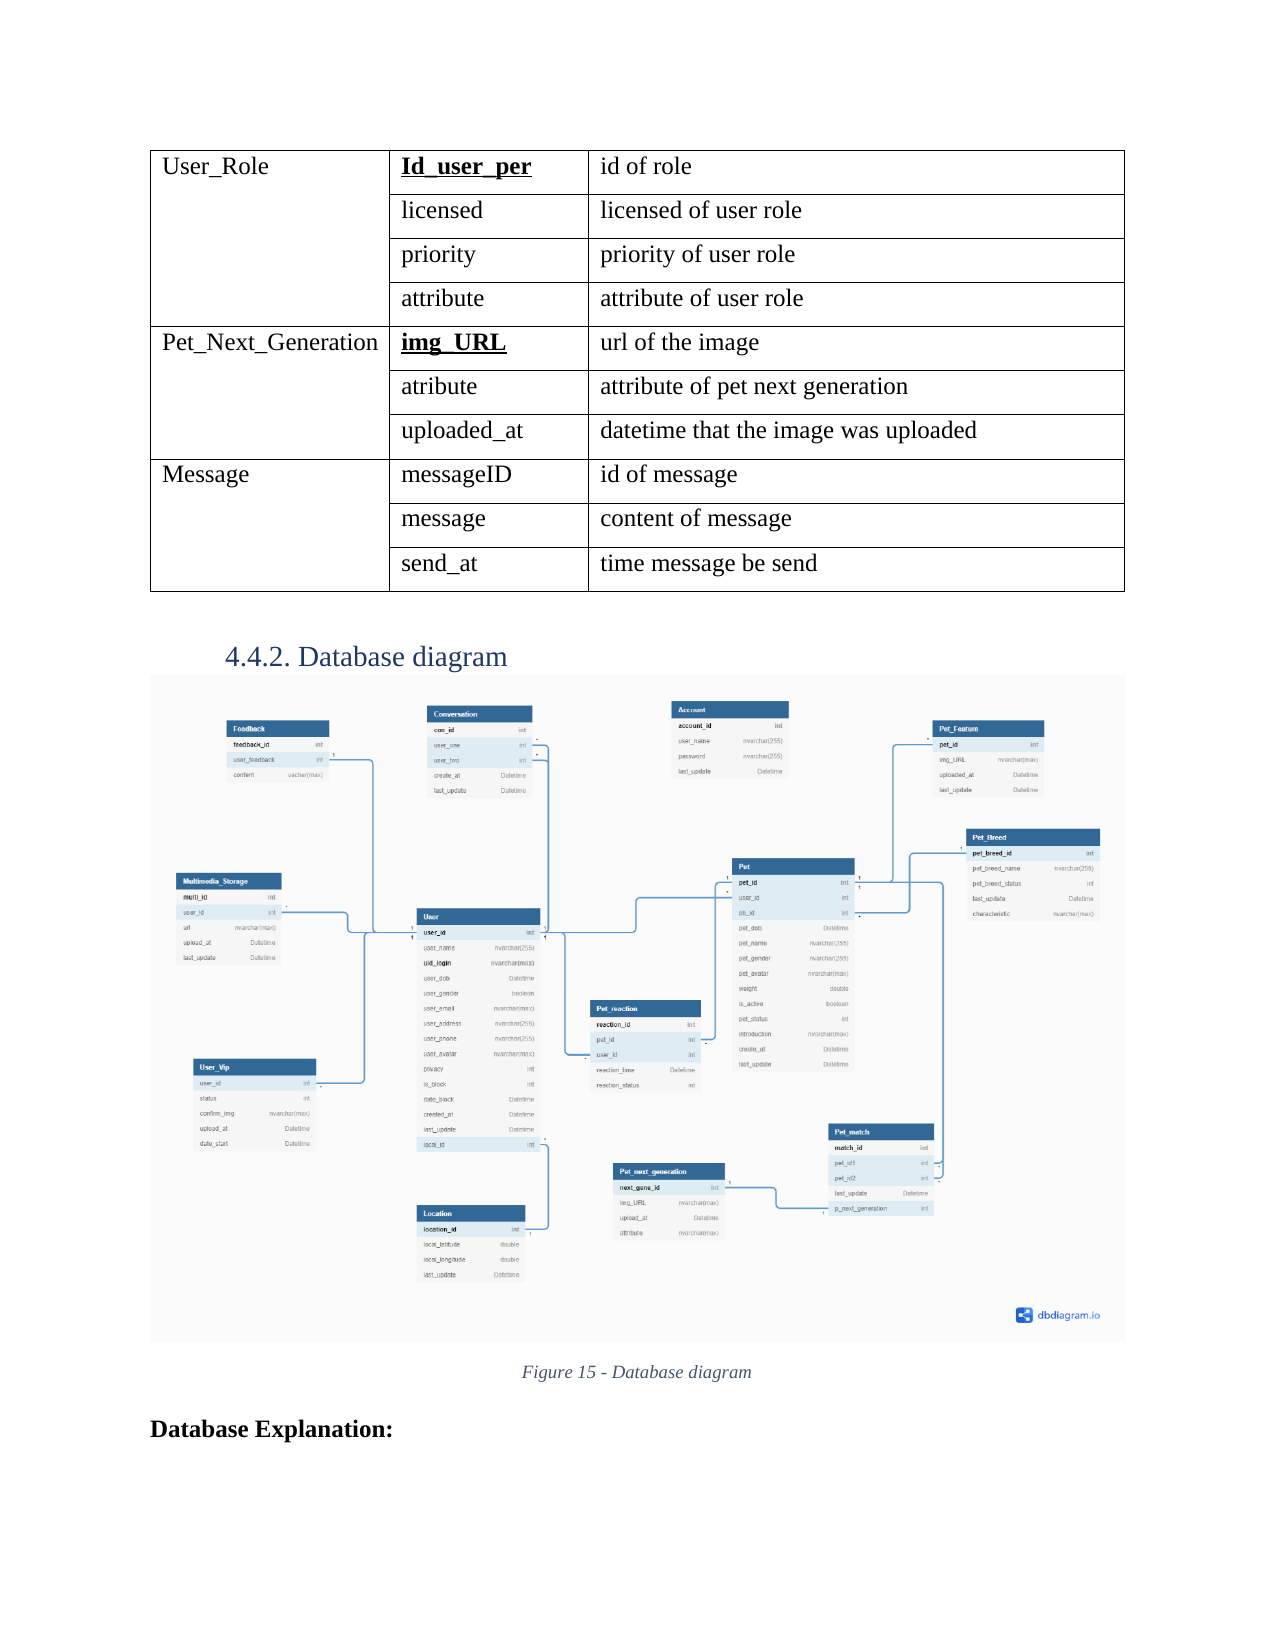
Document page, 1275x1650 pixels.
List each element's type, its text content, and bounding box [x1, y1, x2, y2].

table_cell id of message [589, 460, 1124, 502]
subtitle 4.4.2. Database diagram [225, 639, 1125, 673]
table_cell img_URL [390, 327, 588, 370]
table_cell datetime that the image was uploaded [589, 415, 1124, 458]
table_cell priority [390, 239, 588, 282]
table_cell uploaded_at [390, 415, 588, 458]
text Database Explanation: [150, 1414, 1125, 1442]
table_cell priority of user role [589, 239, 1124, 282]
table_cell send_at [390, 548, 588, 591]
picture [150, 675, 1125, 1342]
table_cell Pet_Next_Generation [151, 327, 389, 458]
table_cell User_Role [151, 151, 389, 326]
table_cell messageID [390, 460, 588, 502]
text Figure 15 - Database diagram [150, 1361, 1125, 1382]
table_cell atribute [390, 371, 588, 414]
table_cell attribute of pet next generation [589, 371, 1124, 414]
table_cell licensed of user role [589, 195, 1124, 238]
table_cell attribute of user role [589, 283, 1124, 326]
table_cell time message be send [589, 548, 1124, 591]
table_cell Id_user_per [390, 151, 588, 194]
table_cell url of the image [589, 327, 1124, 370]
table_cell content of message [589, 504, 1124, 547]
table_cell message [390, 504, 588, 547]
table_cell attribute [390, 283, 588, 326]
table_cell licensed [390, 195, 588, 238]
table_cell Message [151, 460, 389, 591]
table_cell id of role [589, 151, 1124, 194]
